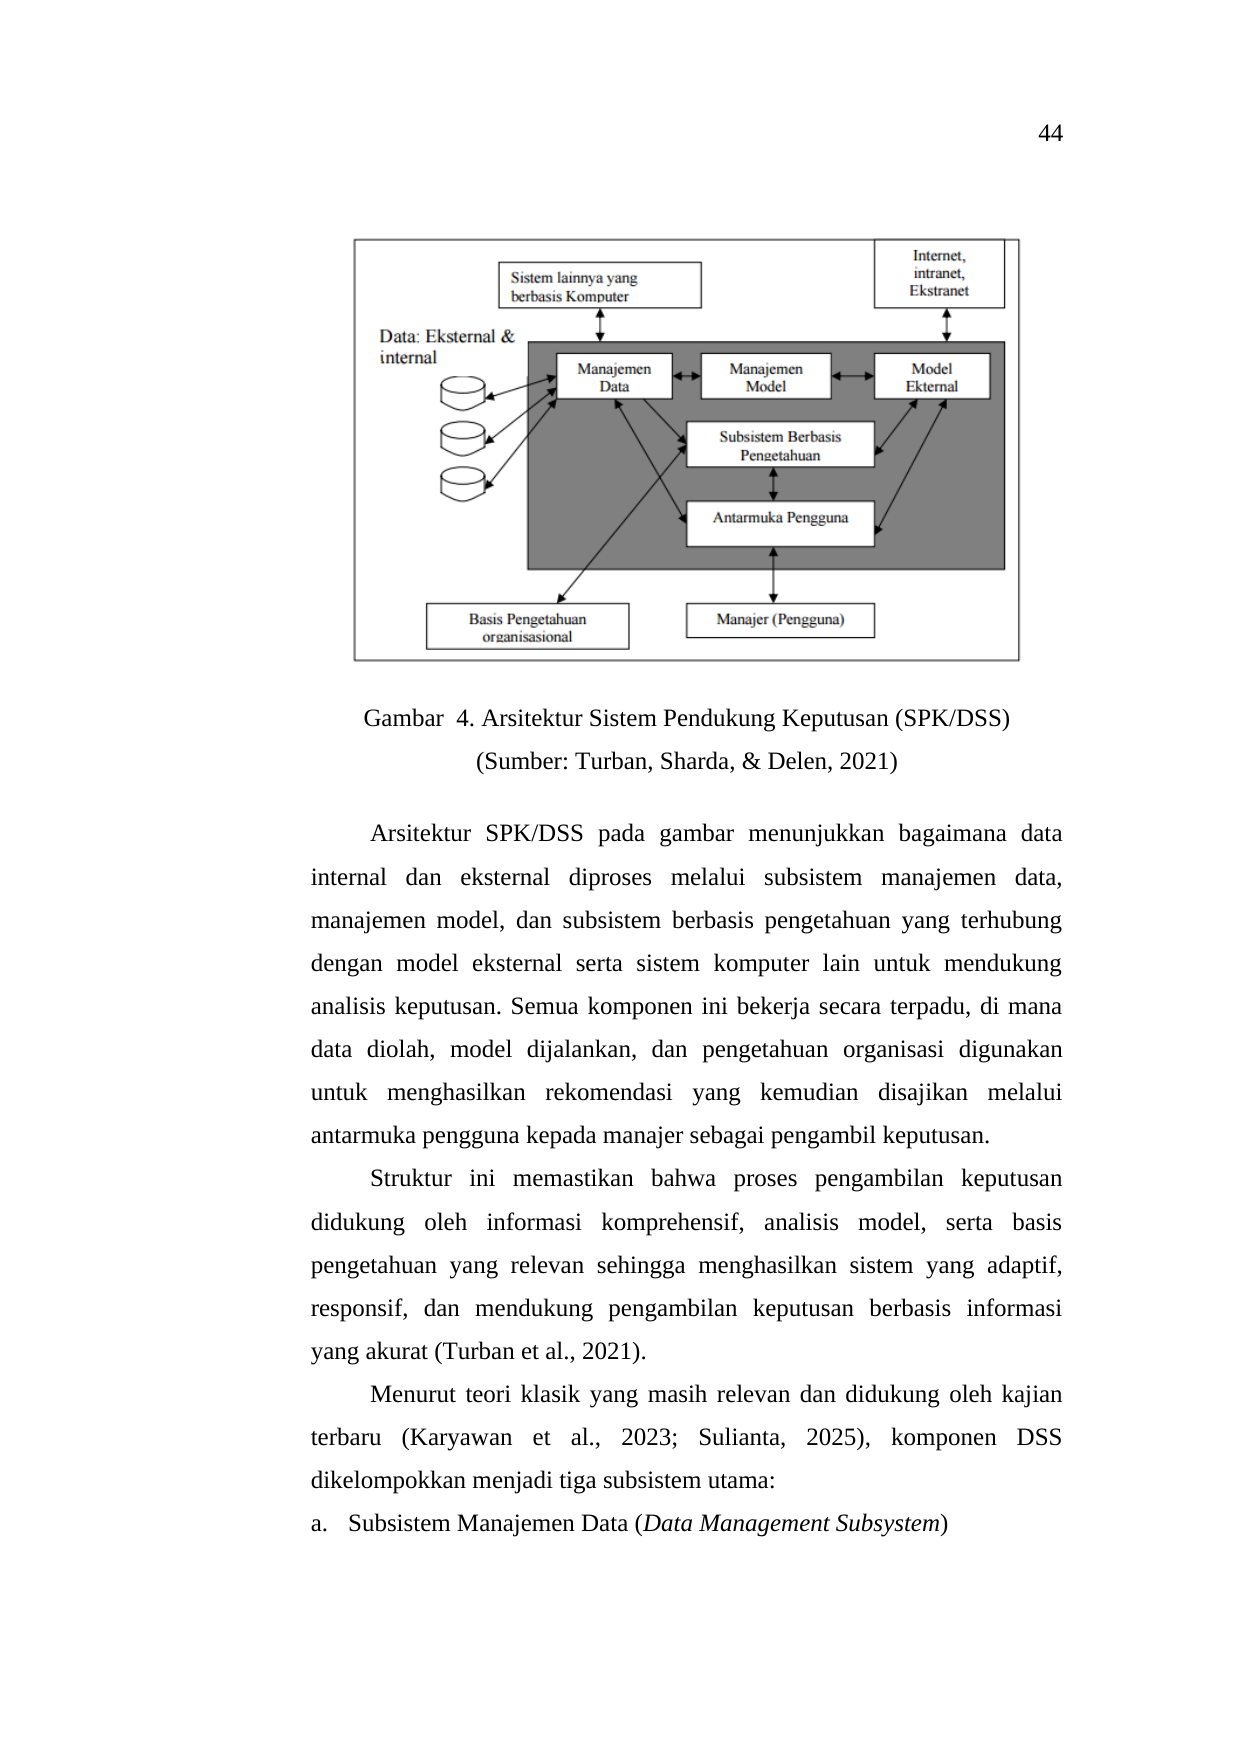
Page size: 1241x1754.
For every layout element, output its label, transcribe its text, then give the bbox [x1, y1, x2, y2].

text Menurut teori klasik yang masih relevan dan didukung oleh kajian terbaru (Karyawan et al., 2023; Sulianta, 2025), komponen DSS dikelompokkan menjadi tiga subsistem utama: [311, 1379, 1063, 1494]
text Arsitektur SPK/DSS pada gambar menunjukkan bagaimana data internal dan eksternal diproses melalui subsistem manajemen data, manajemen model, dan subsistem berbasis pengetahuan yang terhubung dengan model eksternal serta sistem komputer lain untuk mendukung analisis keputusan. Semua komponen ini bekerja secara terpadu, di mana data diolah, model dijalankan, dan pengetahuan organisasi digunakan untuk menghasilkan rekomendasi yang kemudian disajikan melalui antarmuka pengguna kepada manajer sebagai pengambil keputusan. [311, 818, 1063, 1149]
picture [350, 236, 1024, 664]
list Subsistem Manajemen Data (Data Management Subsystem) [311, 1508, 1063, 1537]
text Struktur ini memastikan bahwa proses pengambilan keputusan didukung oleh informasi komprehensif, analisis model, serta basis pengetahuan yang relevan sehingga menghasilkan sistem yang adaptif, responsif, dan mendukung pengambilan keputusan berbasis informasi yang akurat (Turban et al., 2021). [311, 1163, 1063, 1365]
text Gambar 4. Arsitektur Sistem Pendukung Keputusan (SPK/DSS) [311, 703, 1063, 732]
text (Sumber: Turban, Sharda, & Delen, 2021) [311, 746, 1063, 775]
